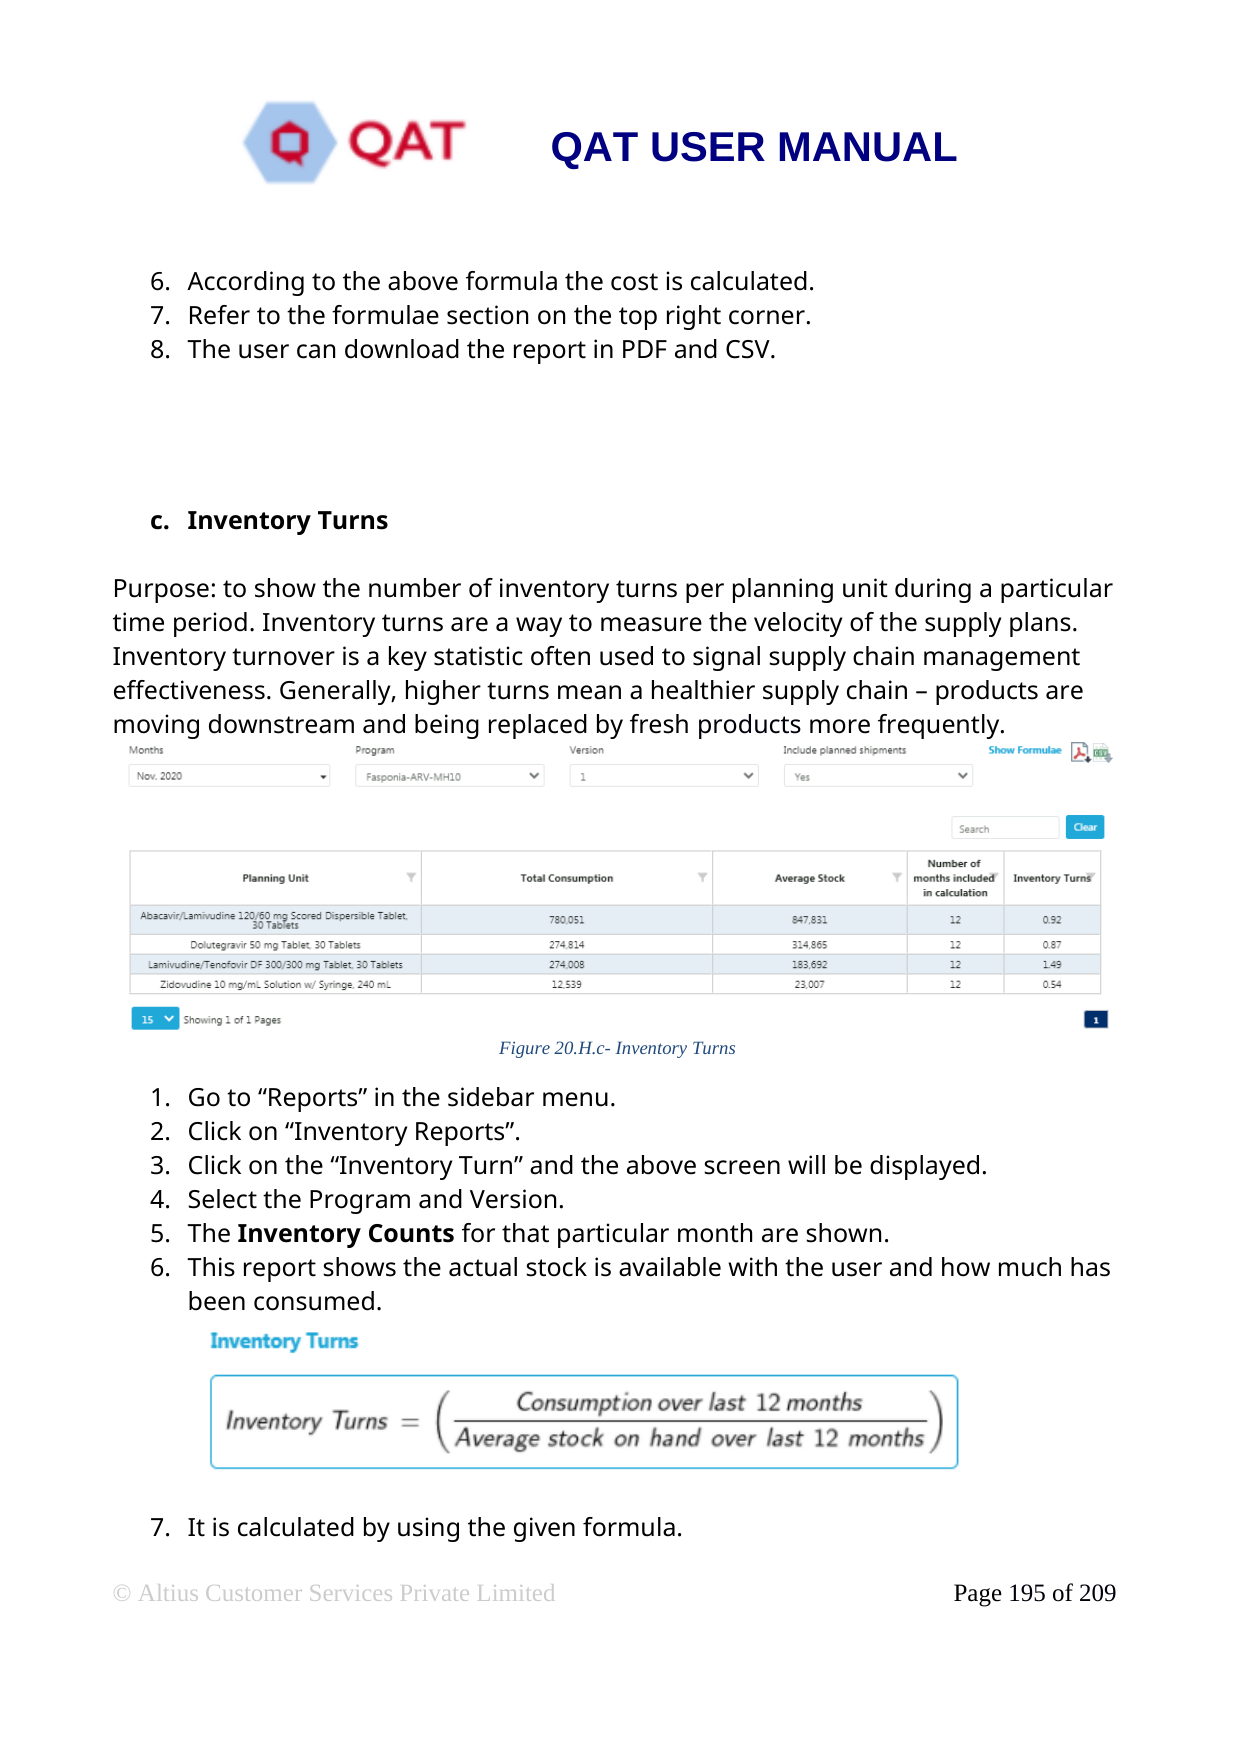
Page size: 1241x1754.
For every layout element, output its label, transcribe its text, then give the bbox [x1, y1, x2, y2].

list Inventory Turns [150, 502, 1122, 536]
list Refer to the formulae section on the top right corner. [150, 298, 1122, 332]
list This report shows the actual stock is available with the user and how much has been consumed. [150, 1249, 1122, 1318]
list It is calculated by using the given formula. [150, 1510, 1122, 1544]
text Figure 20.H.c- Inventory Turns [112, 1037, 1122, 1058]
picture [229, 98, 484, 189]
list Click on “Inventory Reports”. [150, 1113, 1122, 1147]
picture [187, 1317, 1014, 1510]
text Inventory turns are a way to measure the velocity of the supply plans. Inventory turnover is a key statistic often used to signal supply chain management effectiveness. Generally, higher turns mean a healthier supply chain – products are moving downstream and being replaced by fresh products more frequently. [112, 570, 1122, 741]
list The Inventory Counts for that particular month are shown. [150, 1216, 1122, 1249]
list Click on the “Inventory Turn” and the above screen will be displayed. [150, 1147, 1122, 1181]
list Select the Program and Version. [150, 1181, 1122, 1216]
picture [115, 740, 1120, 1037]
list Go to “Reports” in the sidebar menu. [150, 1079, 1122, 1113]
list The user can download the report in PDF and CSV. [150, 332, 1122, 366]
list According to the above formula the cost is calculated. [150, 264, 1122, 298]
